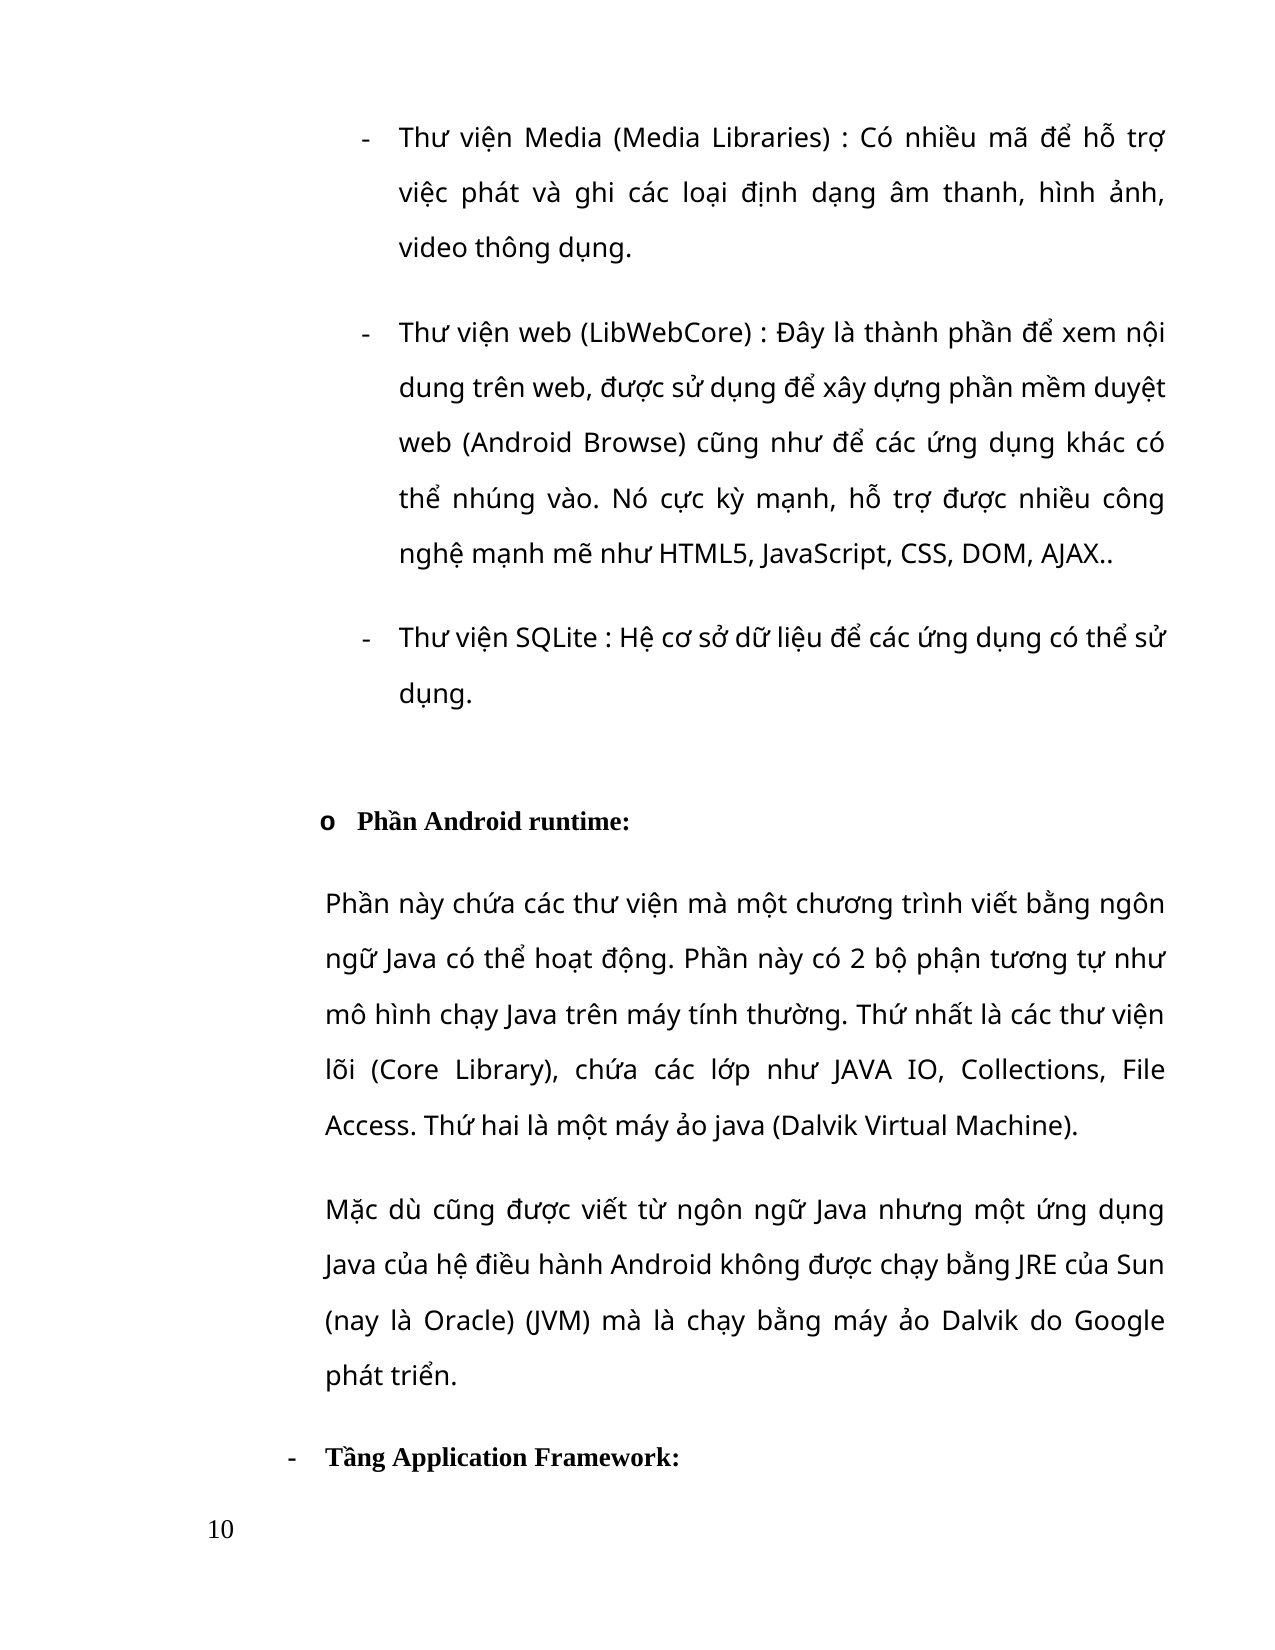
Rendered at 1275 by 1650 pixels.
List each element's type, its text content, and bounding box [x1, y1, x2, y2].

list Thư viện Media (Media Libraries) : Có nhiều mã để hỗ trợ việc phát và ghi các loại định dạng âm thanh, hình ảnh, video thông dụng. [361, 118, 1167, 266]
text Mặc dù cũng được viết từ ngôn ngữ Java nhưng một ứng dụng Java của hệ điều hành Android không được chạy bằng JRE của Sun (nay là Oracle) (JVM) mà là chạy bằng máy ảo Dalvik do Google phát triển. [325, 1190, 1167, 1393]
list Tầng Application Framework: [287, 1441, 1167, 1472]
list Thư viện SQLite : Hệ cơ sở dữ liệu để các ứng dụng có thể sử dụng. [362, 619, 1167, 711]
list Phần Android runtime: [319, 805, 1167, 839]
list Thư viện web (LibWebCore) : Đây là thành phần để xem nội dung trên web, được sử dụng để xây dựng phần mềm duyệt web (Android Browse) cũng như để các ứng dụng khác có thể nhúng vào. Nó cực kỳ mạnh, hỗ trợ được nhiều công nghệ mạnh mẽ như HTML5, JavaScript, CSS, DOM, AJAX.. [361, 313, 1167, 571]
text Phần này chứa các thư viện mà một chương trình viết bằng ngôn ngữ Java có thể hoạt động. Phần này có 2 bộ phận tương tự như mô hình chạy Java trên máy tính thường. Thứ nhất là các thư viện lõi (Core Library), chứa các lớp như JAVA IO, Collections, File Access. Thứ hai là một máy ảo java (Dalvik Virtual Machine). [325, 885, 1167, 1143]
